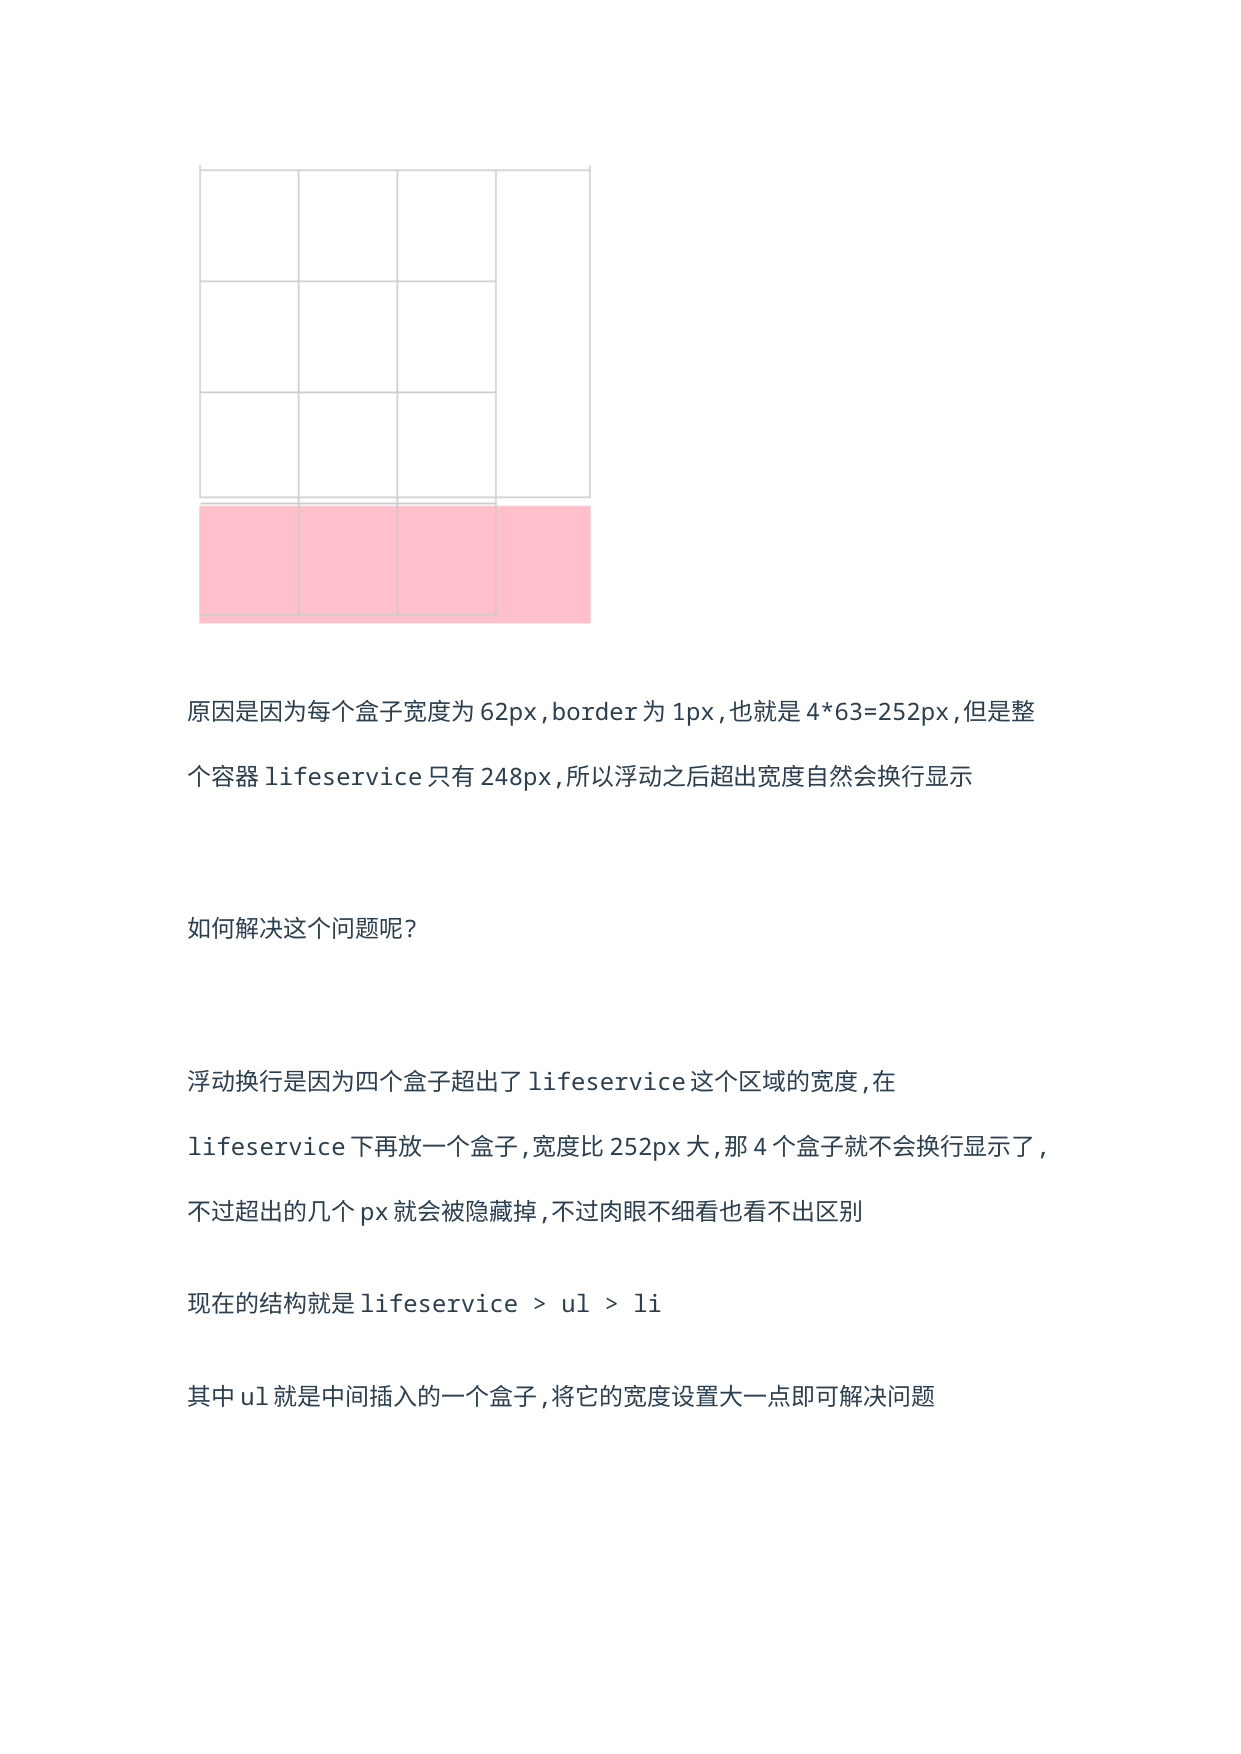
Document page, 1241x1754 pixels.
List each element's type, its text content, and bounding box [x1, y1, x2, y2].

text 现在的结构就是lifeservice > ul > li [187, 1269, 1053, 1334]
text 其中ul就是中间插入的一个盒子,将它的宽度设置大一点即可解决问题 [187, 1362, 1053, 1427]
text 原因是因为每个盒子宽度为62px,border为1px,也就是4*63=252px,但是整个容器lifeservice只有248px,所以浮动之后超出宽度自然会换行显示 [187, 677, 1053, 807]
picture [187, 165, 627, 647]
text 浮动换行是因为四个盒子超出了lifeservice这个区域的宽度,在lifeservice下再放一个盒子,宽度比252px大,那4个盒子就不会换行显示了,不过超出的几个px就会被隐藏掉,不过肉眼不细看也看不出区别 [187, 1047, 1053, 1242]
text 如何解决这个问题呢? [187, 894, 1053, 959]
